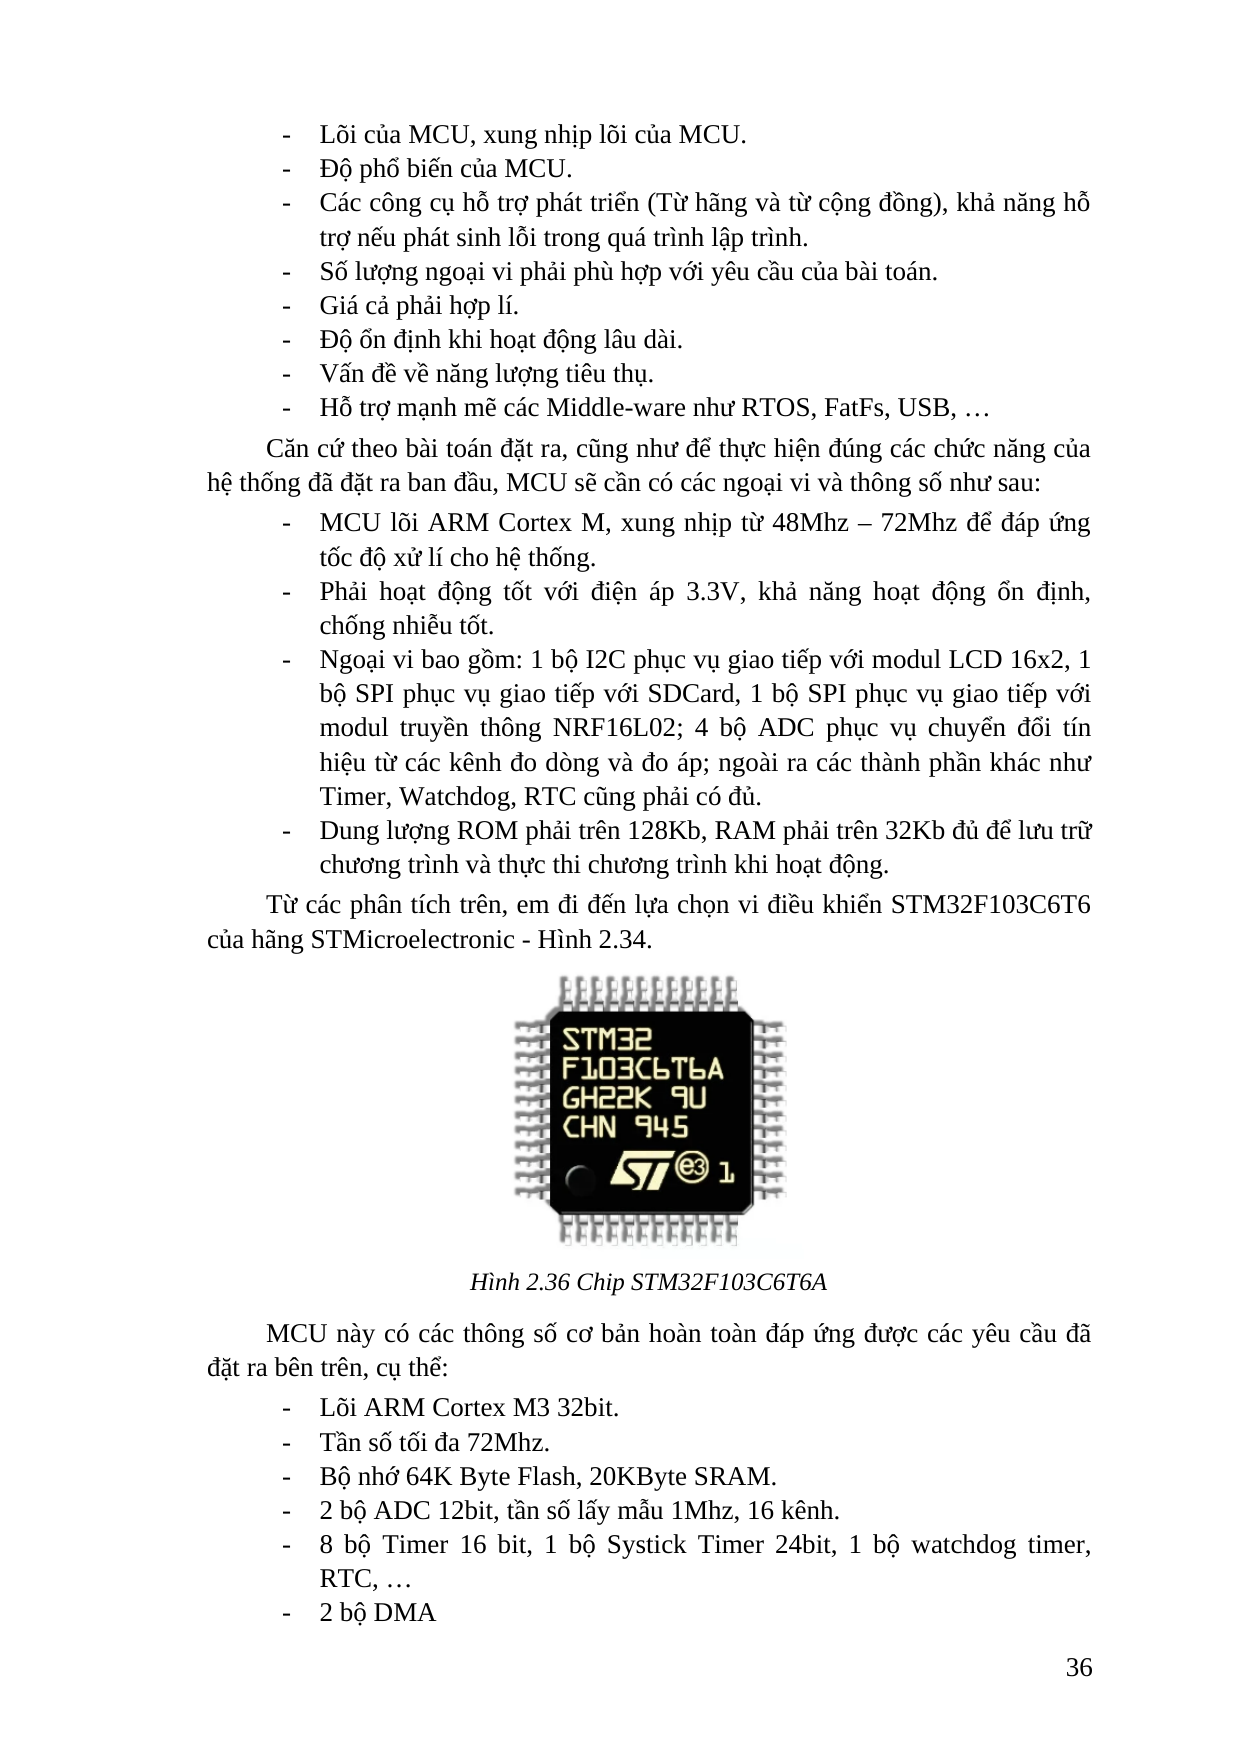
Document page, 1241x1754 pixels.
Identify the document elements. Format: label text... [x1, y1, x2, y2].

picture [495, 963, 805, 1259]
list Bộ nhớ 64K Byte Flash, 20KByte SRAM. [282, 1460, 1092, 1491]
list Dung lượng ROM phải trên 128Kb, RAM phải trên 32Kb đủ để lưu trữ chương trình và thực thi chương trình khi hoạt động. [282, 814, 1092, 879]
list 2 bộ DMA [282, 1597, 1092, 1628]
list Các công cụ hỗ trợ phát triển (Từ hãng và từ cộng đồng), khả năng hỗ trợ nếu phát sinh lỗi trong quá trình lập trình. [282, 186, 1092, 252]
list Phải hoạt động tốt với điện áp 3.3V, khả năng hoạt động ổn định, chống nhiễu tốt. [282, 575, 1092, 640]
list Độ ổn định khi hoạt động lâu dài. [282, 323, 1092, 354]
text Từ các phân tích trên, em đi đến lựa chọn vi điều khiển STM32F103C6T6 của hãng STMicroelectronic - Hình 2.34. [207, 888, 1092, 954]
list Vấn đề về năng lượng tiêu thụ. [282, 357, 1092, 388]
list Ngoại vi bao gồm: 1 bộ I2C phục vụ giao tiếp với modul LCD 16x2, 1 bộ SPI phục vụ giao tiếp với SDCard, 1 bộ SPI phục vụ giao tiếp với modul truyền thông NRF16L02; 4 bộ ADC phục vụ chuyển đổi tín hiệu từ các kênh đo dòng và đo áp; ngoài ra các thành phần khác như Timer, Watchdog, RTC cũng phải có đủ. [282, 643, 1092, 811]
list Lõi của MCU, xung nhịp lõi của MCU. [282, 118, 1092, 149]
list Độ phổ biến của MCU. [282, 152, 1092, 183]
text Căn cứ theo bài toán đặt ra, cũng như để thực hiện đúng các chức năng của hệ thống đã đặt ra ban đầu, MCU sẽ cần có các ngoại vi và thông số như sau: [207, 432, 1092, 497]
list Hỗ trợ mạnh mẽ các Middle-ware như RTOS, FatFs, USB, … [282, 391, 1092, 423]
list MCU lõi ARM Cortex M, xung nhịp từ 48Mhz – 72Mhz để đáp ứng tốc độ xử lí cho hệ thống. [282, 506, 1092, 572]
list Tần số tối đa 72Mhz. [282, 1426, 1092, 1457]
list 2 bộ ADC 12bit, tần số lấy mẫu 1Mhz, 16 kênh. [282, 1494, 1092, 1525]
list 8 bộ Timer 16 bit, 1 bộ Systick Timer 24bit, 1 bộ watchdog timer, RTC, … [282, 1528, 1092, 1593]
list Giá cả phải hợp lí. [282, 289, 1092, 320]
list Lõi ARM Cortex M3 32bit. [282, 1392, 1092, 1423]
list Số lượng ngoại vi phải phù hợp với yêu cầu của bài toán. [282, 255, 1092, 286]
text MCU này có các thông số cơ bản hoàn toàn đáp ứng được các yêu cầu đã đặt ra bên trên, cụ thể: [207, 1317, 1092, 1382]
